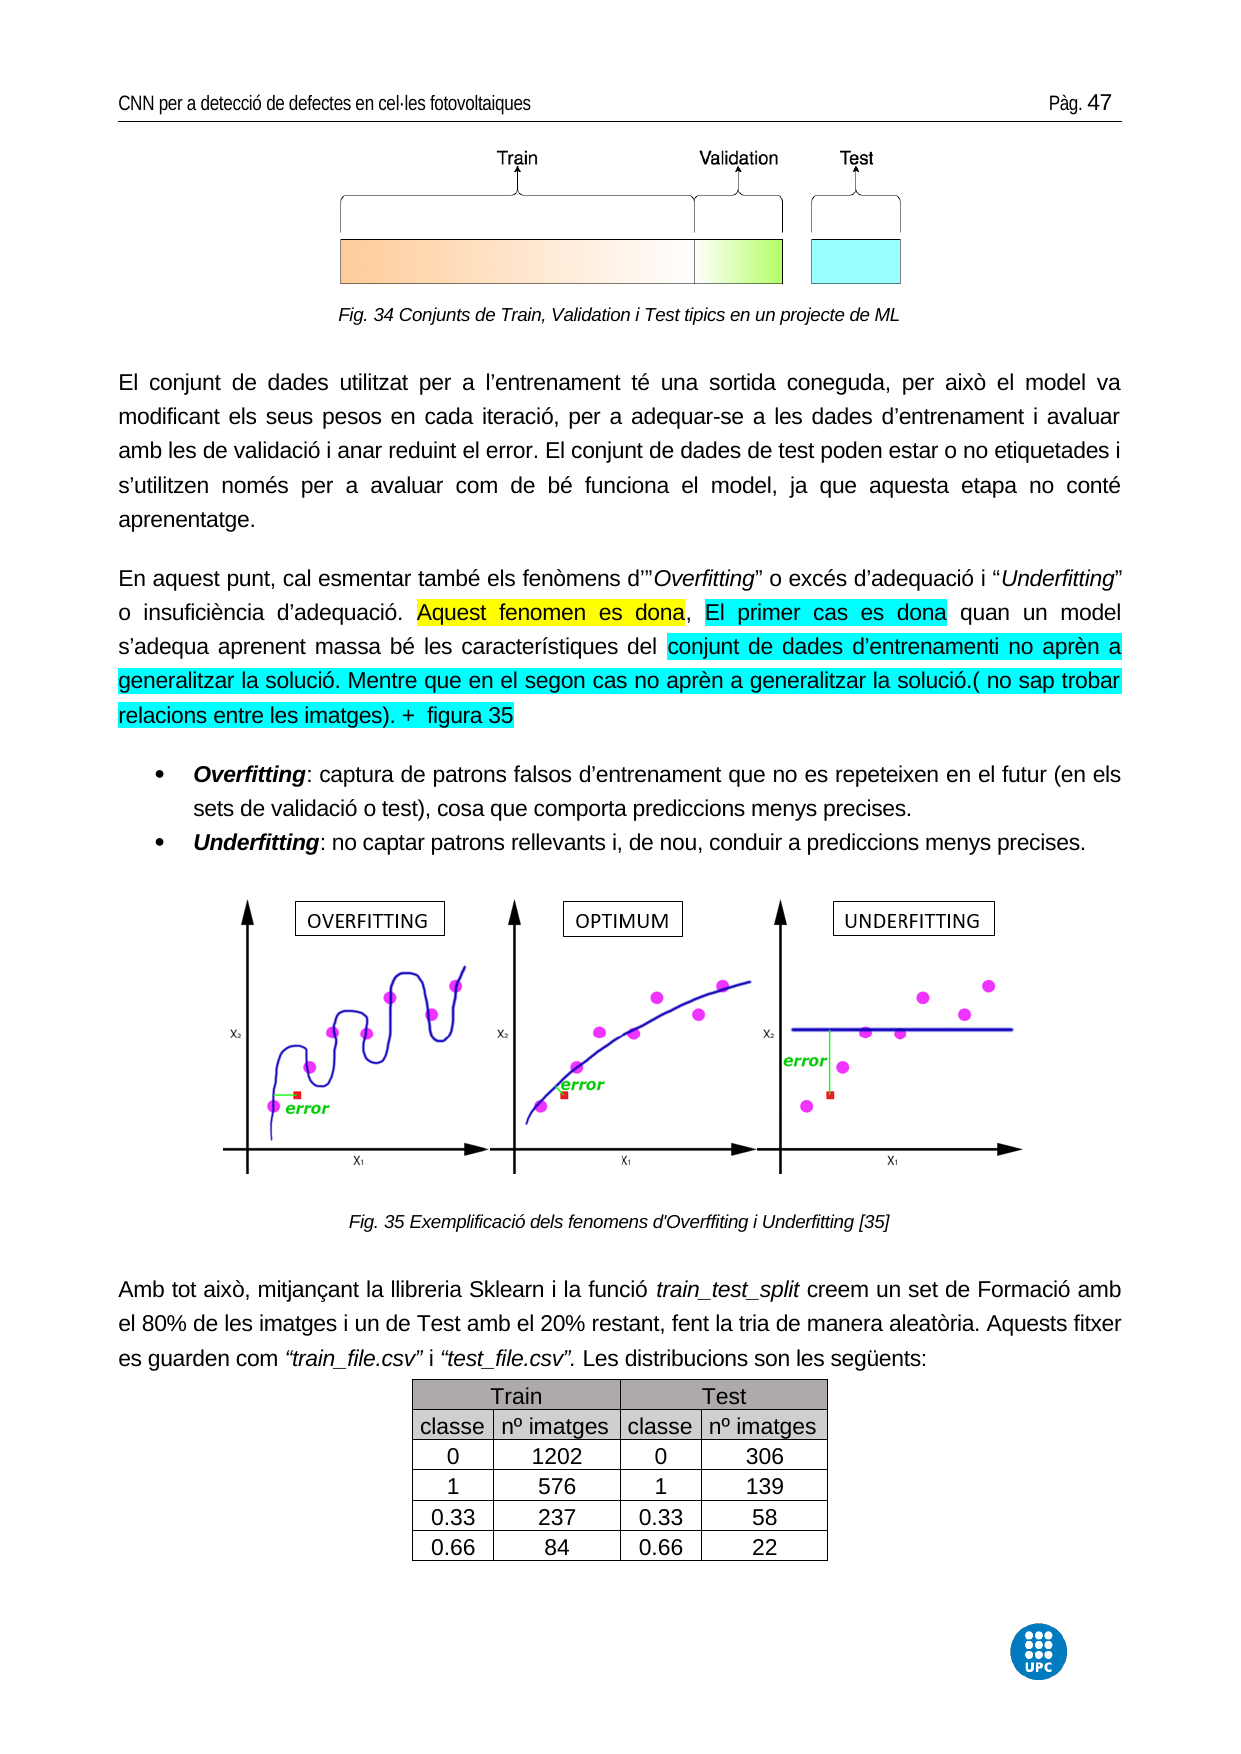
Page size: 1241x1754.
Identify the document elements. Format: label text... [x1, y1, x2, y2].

table_cell nº imatges [494, 1410, 620, 1439]
text Fig. 35 Exemplificació dels fenomens d'Overffiting i Underfitting [35] [118, 1211, 1122, 1232]
list Overfitting: captura de patrons falsos d’entrenament que no es repeteixen en el futur (en els sets de validació o test), cosa que comporta prediccions menys precises. [156, 761, 1122, 821]
text El conjunt de dades utilitzat per a l’entrenament té una sortida coneguda, per això el model va modificant els seus pesos en cada iteració, per a adequar-se a les dades d’entrenament i avaluar amb les de validació i anar reduint el error. El conjunt de dades de test poden estar o no etiquetades i s’utilitzen només per a avaluar com de bé funciona el model, ja que aquesta etapa no conté aprenentatge. [118, 369, 1122, 532]
table_cell 1202 [494, 1440, 620, 1469]
table_cell 0.66 [621, 1531, 701, 1560]
table_cell 306 [702, 1440, 827, 1469]
table_cell 139 [702, 1470, 827, 1499]
text En aquest punt, cal esmentar també els fenòmens d’”Overfitting” o excés d’adequació i “Underfitting” o insuficiència d’adequació. Aquest fenomen es dona, El primer cas es dona quan un model s’adequa aprenent massa bé les característiques del conjunt de dades d’entrenamenti no aprèn a generalitzar la solució. Mentre que en el segon cas no aprèn a generalitzar la solució.( no sap trobar relacions entre les imatges). + figura 35 [118, 565, 1122, 668]
picture [207, 888, 1039, 1186]
table_cell nº imatges [702, 1410, 827, 1439]
table_cell 1 [413, 1470, 493, 1499]
table_cell 576 [494, 1470, 620, 1499]
text Fig. 34 Conjunts de Train, Validation i Test tipics en un projecte de ML [118, 304, 1122, 325]
table_cell 0.33 [413, 1501, 493, 1530]
table_cell 0 [413, 1440, 493, 1469]
table_cell 1 [621, 1470, 701, 1499]
table_cell 0 [621, 1440, 701, 1469]
table_cell 84 [494, 1531, 620, 1560]
list Underfitting: no captar patrons rellevants i, de nou, conduir a prediccions menys precises. [156, 829, 1122, 856]
table_cell 58 [702, 1501, 827, 1530]
table_cell 0.33 [621, 1501, 701, 1530]
table_cell classe [413, 1410, 493, 1439]
picture [335, 147, 905, 284]
table_header Test [621, 1380, 827, 1409]
text Amb tot això, mitjançant la llibreria Sklearn i la funció train_test_split creem un set de Formació amb el 80% de les imatges i un de Test amb el 20% restant, fent la tria de manera aleatòria. Aquests fitxer es guarden com “train_file.csv” i “test_file.csv”. Les distribucions son les següents: [118, 1276, 1122, 1371]
table_header Train [413, 1380, 620, 1409]
table_cell 0.66 [413, 1531, 493, 1560]
table_cell 237 [494, 1501, 620, 1530]
text En aquest punt, cal esmentar també els fenòmens d’”Overfitting” o excés d’adequació i “Underfitting” o insuficiència d’adequació. Aquest fenomen es dona, El primer cas es dona quan un model s’adequa aprenent massa bé les característiques del conjunt de dades d’entrenamenti no aprèn a generalitzar la solució. Mentre que en el segon cas no aprèn a generalitzar la solució.( no sap trobar relacions entre les imatges). + figura 35 [118, 694, 1122, 728]
table_cell classe [621, 1410, 701, 1439]
picture [1003, 1616, 1074, 1687]
table_cell 22 [702, 1531, 827, 1560]
